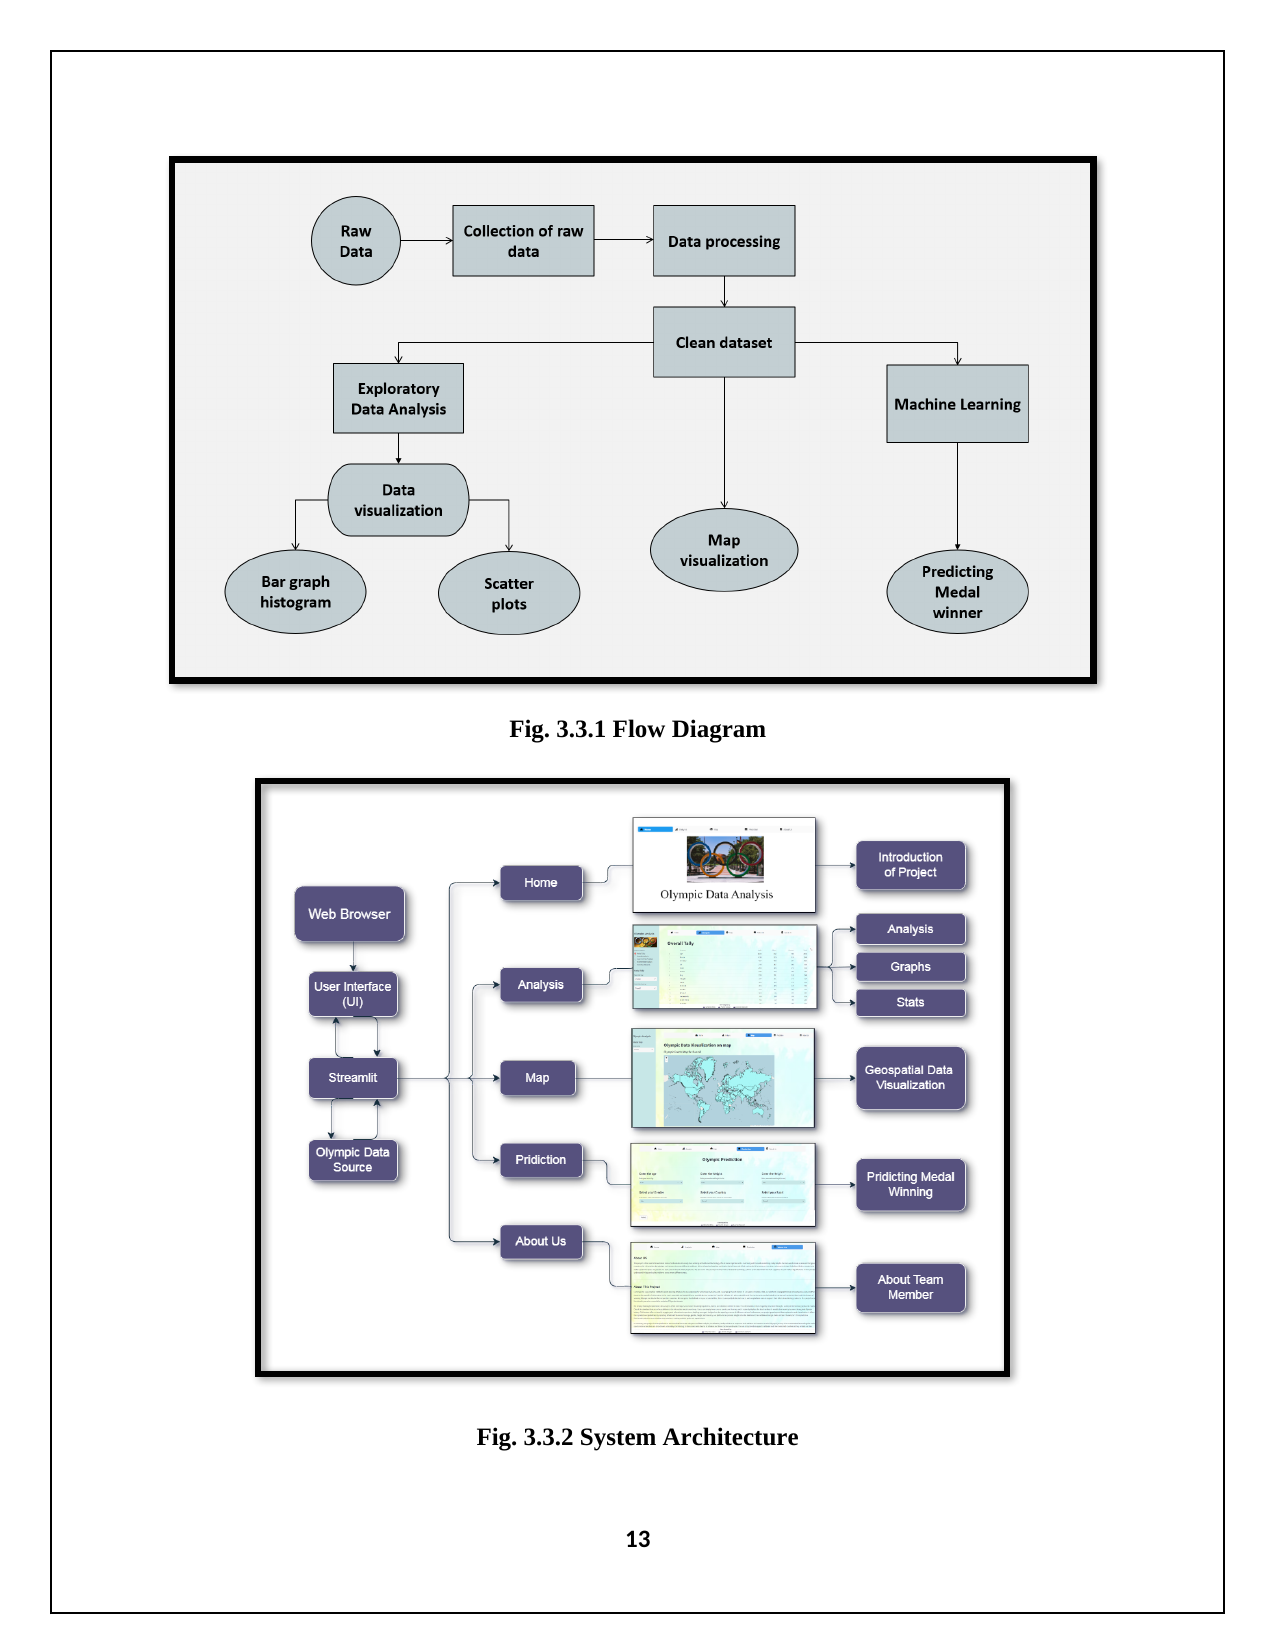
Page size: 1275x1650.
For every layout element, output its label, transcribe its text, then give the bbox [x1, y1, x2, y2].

text Fig. 3.3.2 System Architecture [112, 1422, 1162, 1451]
picture [261, 784, 1004, 1371]
text Fig. 3.3.1 Flow Diagram [112, 714, 1162, 743]
picture [175, 163, 1090, 677]
